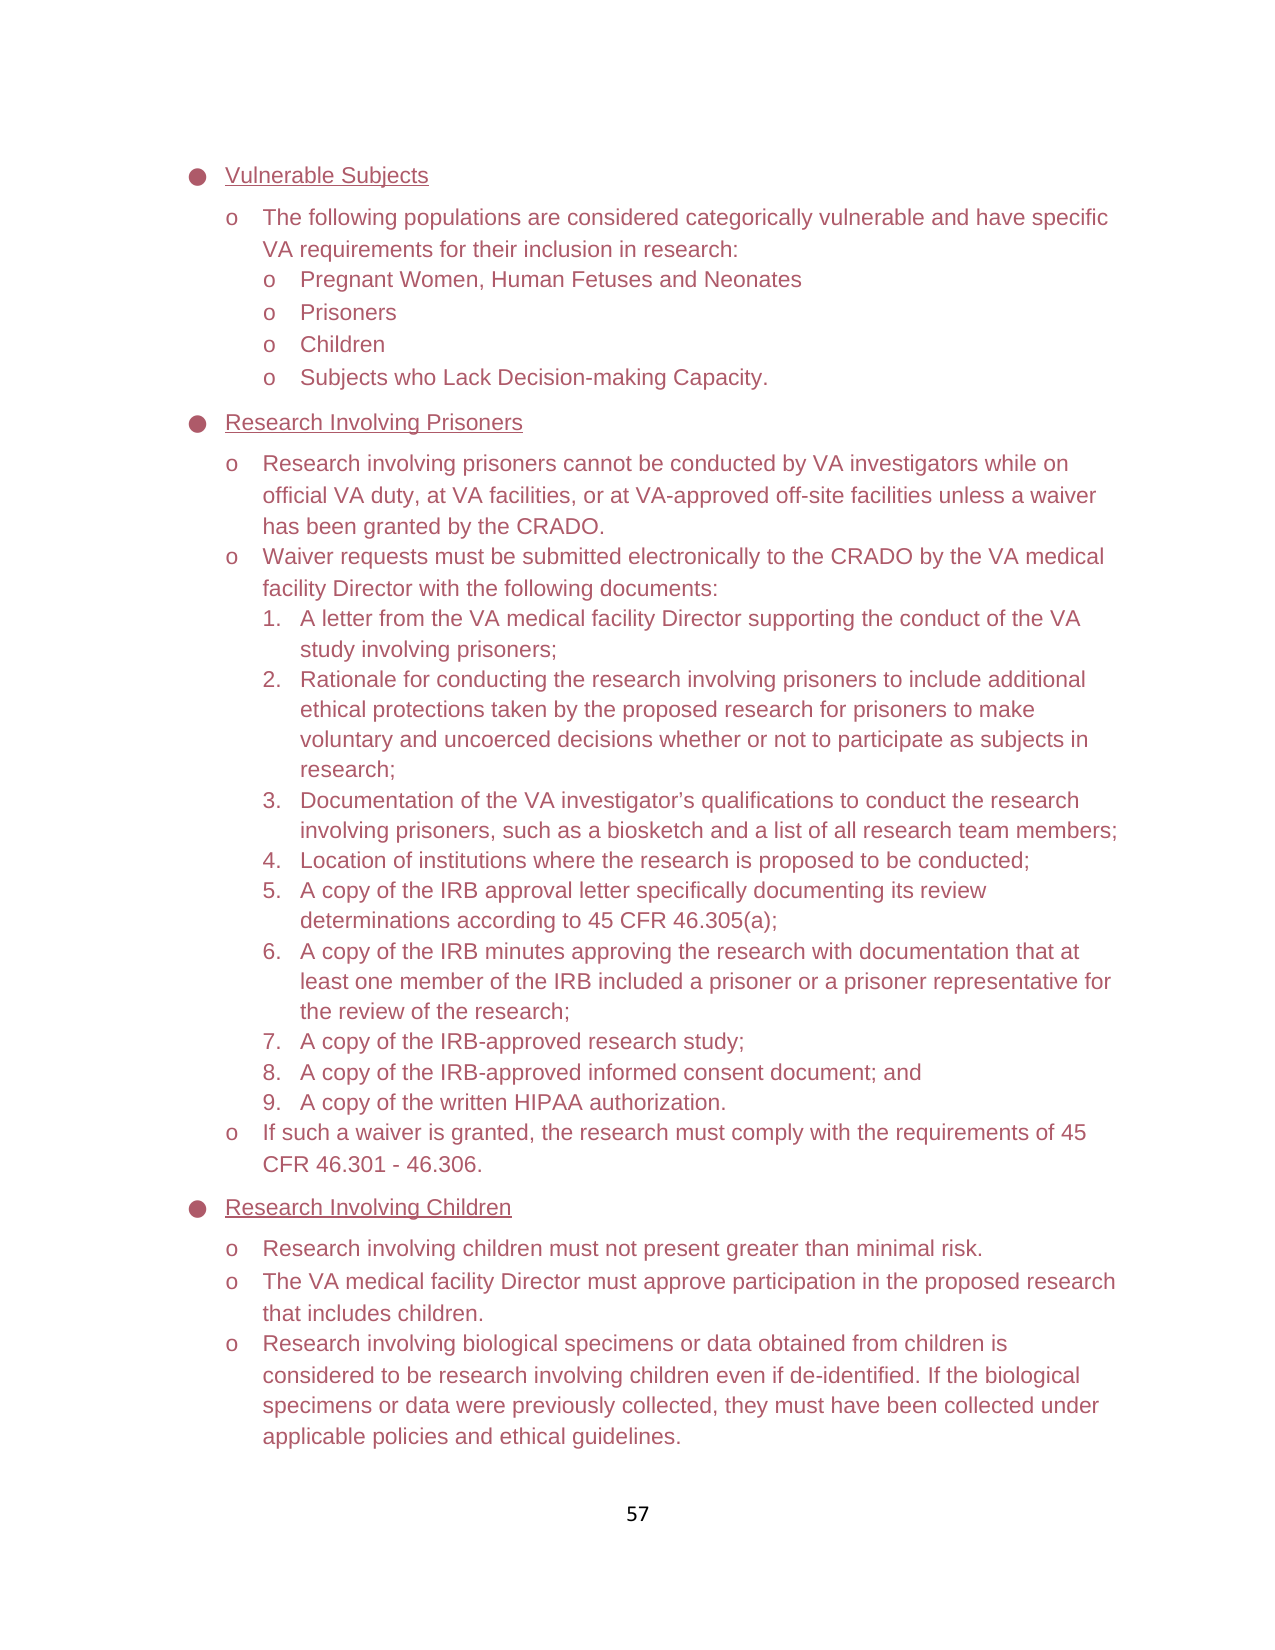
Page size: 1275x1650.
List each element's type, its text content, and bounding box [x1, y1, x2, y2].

list A copy of the IRB-approved informed consent document; and [262, 1058, 1125, 1085]
list Research Involving Prisoners [187, 396, 1125, 443]
list If such a waiver is granted, the research must comply with the requirements of 45 CFR 46.301 - 46.306. [225, 1119, 1125, 1177]
list Research involving prisoners cannot be conducted by VA investigators while on official VA duty, at VA facilities, or at VA-approved off-site facilities unless a waiver has been granted by the CRADO. [225, 450, 1125, 539]
list A copy of the written HIPAA authorization. [262, 1089, 1125, 1115]
list Location of institutions where the research is proposed to be conducted; [262, 847, 1125, 873]
list Waiver requests must be submitted electronically to the CRADO by the VA medical facility Director with the following documents: [225, 543, 1125, 601]
list A copy of the IRB-approved research study; [262, 1028, 1125, 1054]
list A copy of the IRB approval letter specifically documenting its review determinations according to 45 CFR 46.305(a); [262, 877, 1125, 934]
list Children [262, 331, 1125, 360]
list The VA medical facility Director must approve participation in the proposed research that includes children. [225, 1268, 1125, 1326]
list Vulnerable Subjects [187, 150, 1125, 197]
list Subjects who Lack Decision-making Capacity. [262, 364, 1125, 392]
list Pregnant Women, Human Fetuses and Neonates [262, 266, 1125, 295]
list Research Involving Children [187, 1181, 1125, 1228]
list Documentation of the VA investigator’s qualifications to conduct the research involving prisoners, such as a biosketch and a list of all research team members; [262, 787, 1125, 843]
list A letter from the VA medical facility Director supporting the conduct of the VA study involving prisoners; [262, 605, 1125, 662]
list Research involving children must not present greater than minimal risk. [225, 1235, 1125, 1263]
list A copy of the IRB minutes approving the research with documentation that at least one member of the IRB included a prisoner or a prisoner representative for the review of the research; [262, 938, 1125, 1024]
list Research involving biological specimens or data obtained from children is considered to be research involving children even if de-identified. If the biological specimens or data were previously collected, they must have been collected under applicable policies and ethical guidelines. [225, 1330, 1125, 1449]
list Rationale for conducting the research involving prisoners to include additional ethical protections taken by the proposed research for prisoners to make voluntary and uncoerced decisions whether or not to participate as subjects in research; [262, 666, 1125, 783]
list The following populations are considered categorically vulnerable and have specific VA requirements for their inclusion in research: [225, 204, 1125, 262]
list Prisoners [262, 299, 1125, 327]
